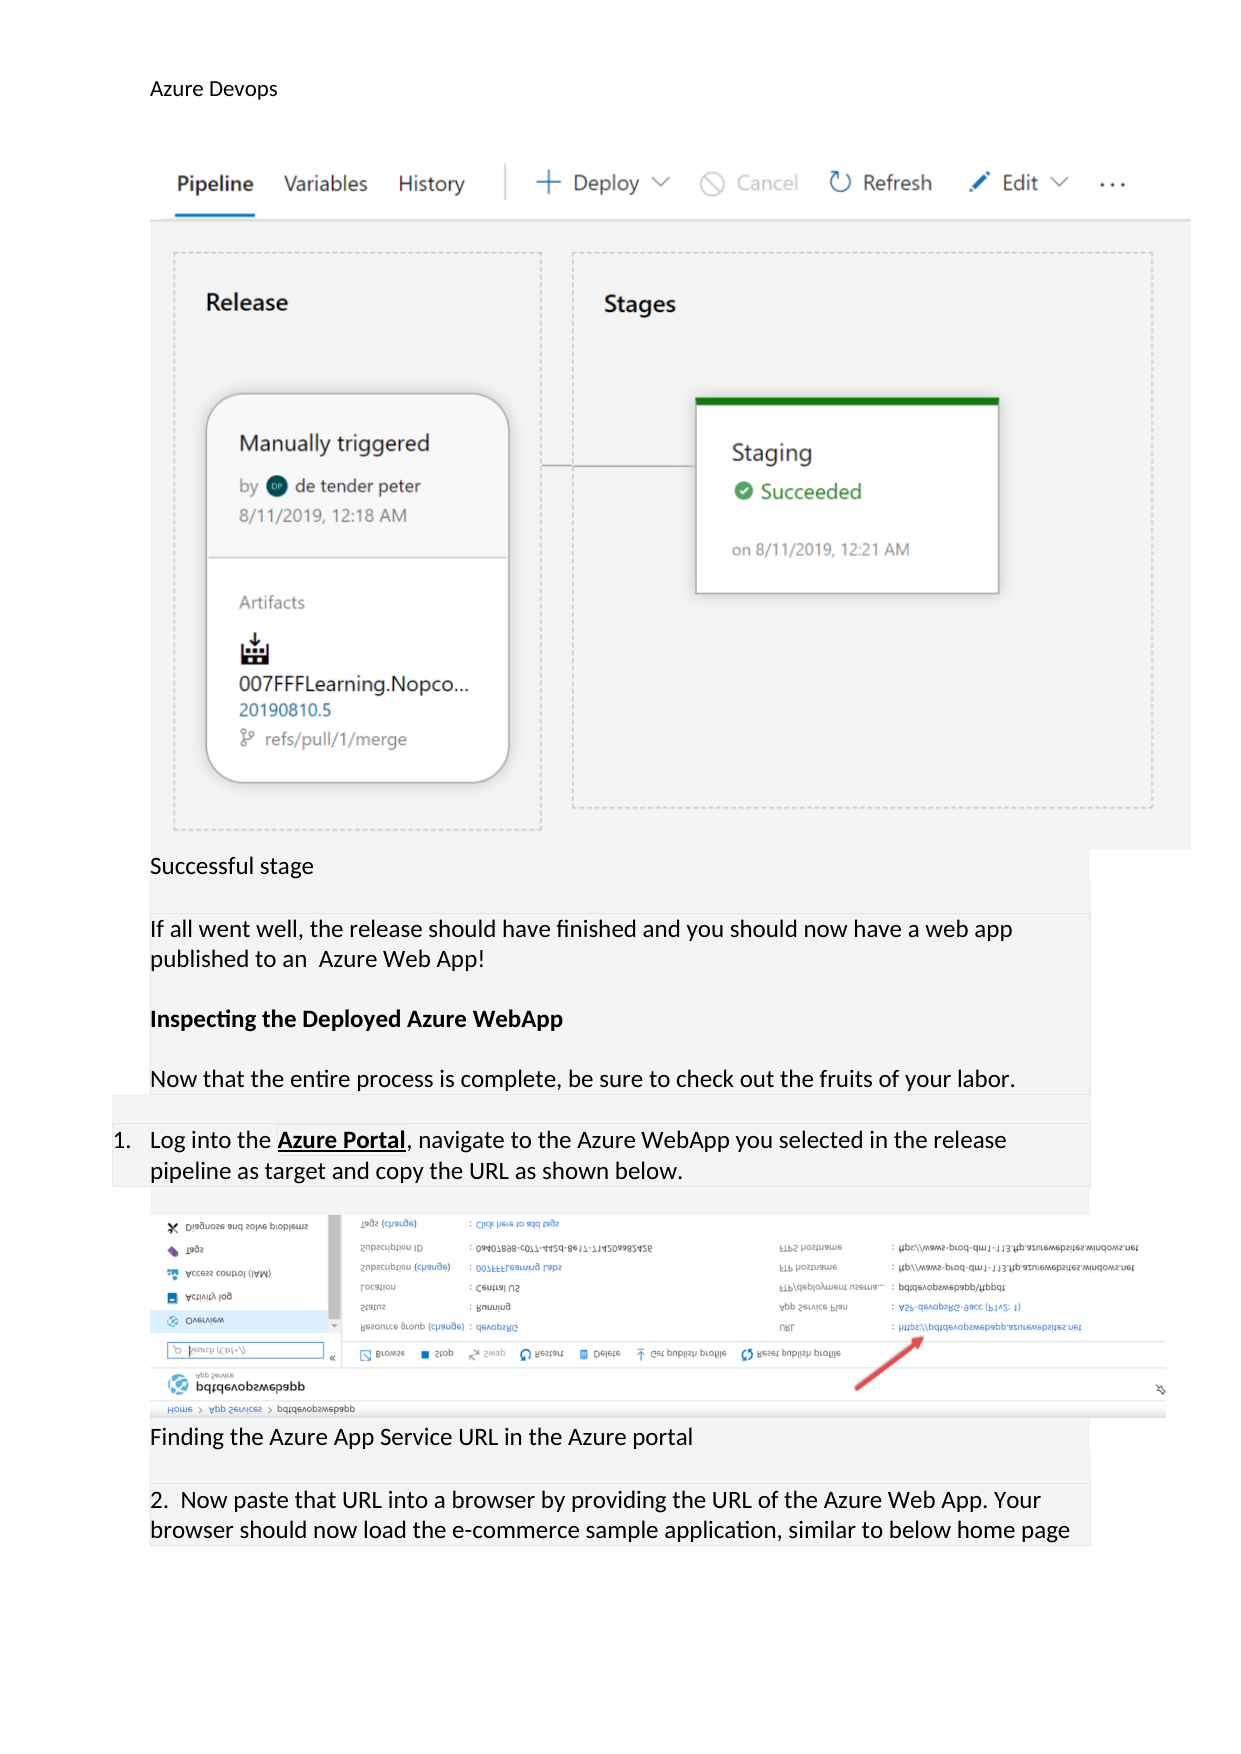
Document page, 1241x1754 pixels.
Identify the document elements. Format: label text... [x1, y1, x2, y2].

subtitle Inspecting the Deployed Azure WebApp [151, 1003, 1090, 1034]
text Finding the Azure App Service URL in the Azure portal [150, 1418, 1090, 1452]
picture [150, 150, 1191, 849]
text 2. Now paste that URL into a browser by providing the URL of the Azure Web App. Your browser should now load the e-commerce sample application, similar to below home page [151, 1484, 1090, 1545]
picture [150, 1215, 1166, 1418]
text Now that the entire process is complete, be sure to check out the fruits of your labor. [151, 1062, 1090, 1094]
text If all went well, the release should have finished and you should now have a web app published to an Azure Web App! [151, 914, 1090, 974]
list Log into the Azure Portal, navigate to the Azure WebApp you selected in the release pipeline as target and copy the URL as shown below. [113, 1124, 1090, 1186]
text Successful stage [150, 849, 1090, 881]
